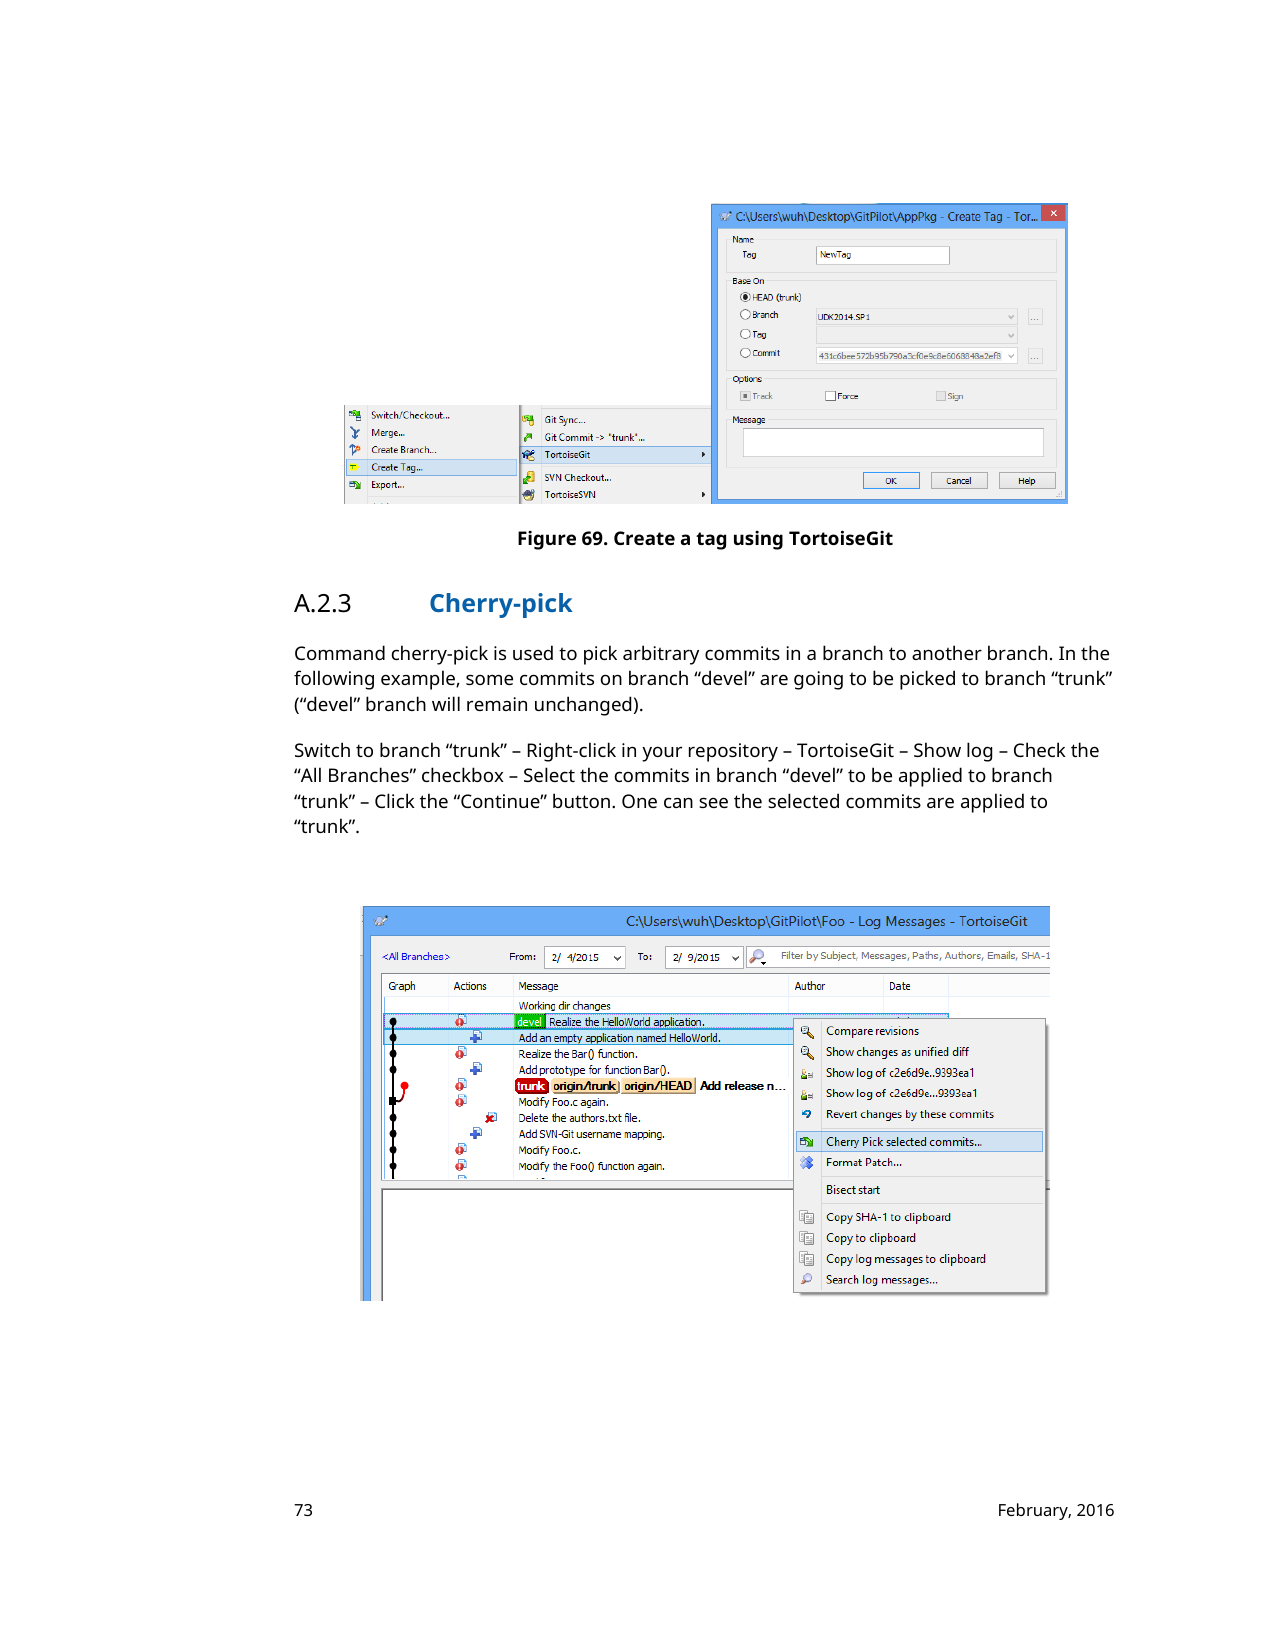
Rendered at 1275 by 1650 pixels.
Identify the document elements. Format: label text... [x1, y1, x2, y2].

text Command cherry-pick is used to pick arbitrary commits in a branch to another branch. In the following example, some commits on branch “devel” are going to be picked to branch “trunk” (“devel” branch will remain unchanged). [294, 640, 1116, 716]
text Switch to branch “trunk” – Right-click in your repository – TortoiseGit – Show log – Check the “All Branches” checkbox – Select the commits in branch “devel” to be applied to branch “trunk” – Click the “Continue” button. One can see the selected commits are applied to “trunk”. [294, 737, 1116, 839]
text Figure 69. Create a tag using TortoiseGit [294, 525, 1116, 550]
picture [360, 906, 1050, 1301]
subtitle Cherry-pick [294, 588, 1116, 619]
picture [342, 203, 1068, 504]
